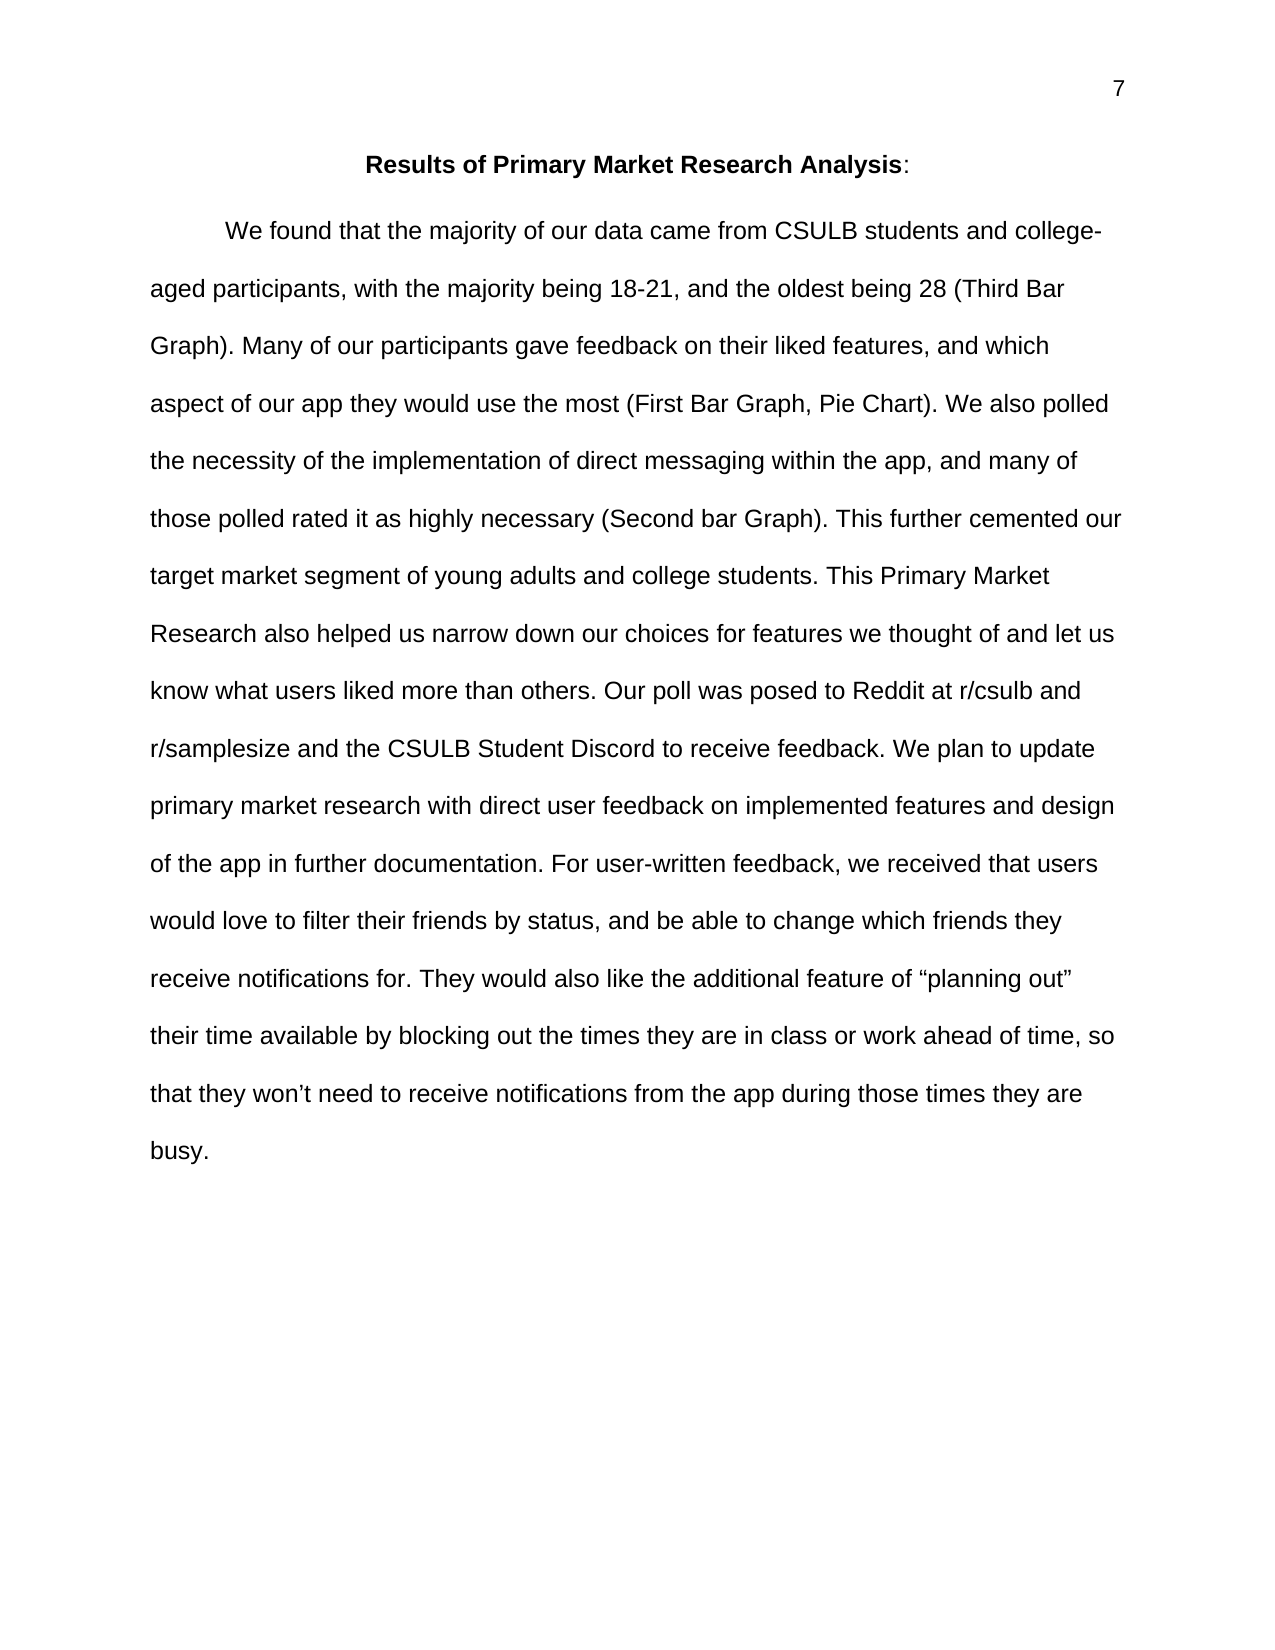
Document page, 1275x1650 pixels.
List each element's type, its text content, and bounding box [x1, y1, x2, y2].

text Results of Primary Market Research Analysis: [150, 150, 1125, 179]
text We found that the majority of our data came from CSULB students and college-aged participants, with the majority being 18-21, and the oldest being 28 (Third Bar Graph). Many of our participants gave feedback on their liked features, and which aspect of our app they would use the most (First Bar Graph, Pie Chart). We also polled the necessity of the implementation of direct messaging within the app, and many of those polled rated it as highly necessary (Second bar Graph). This further cemented our target market segment of young adults and college students. This Primary Market Research also helped us narrow down our choices for features we thought of and let us know what users liked more than others. Our poll was posed to Reddit at r/csulb and r/samplesize and the CSULB Student Discord to receive feedback. We plan to update primary market research with direct user feedback on implemented features and design of the app in further documentation. For user-written feedback, we received that users would love to filter their friends by status, and be able to change which friends they receive notifications for. They would also like the additional feature of “planning out” their time available by blocking out the times they are in class or work ahead of time, so that they won’t need to receive notifications from the app during those times they are busy. [150, 216, 1125, 1165]
